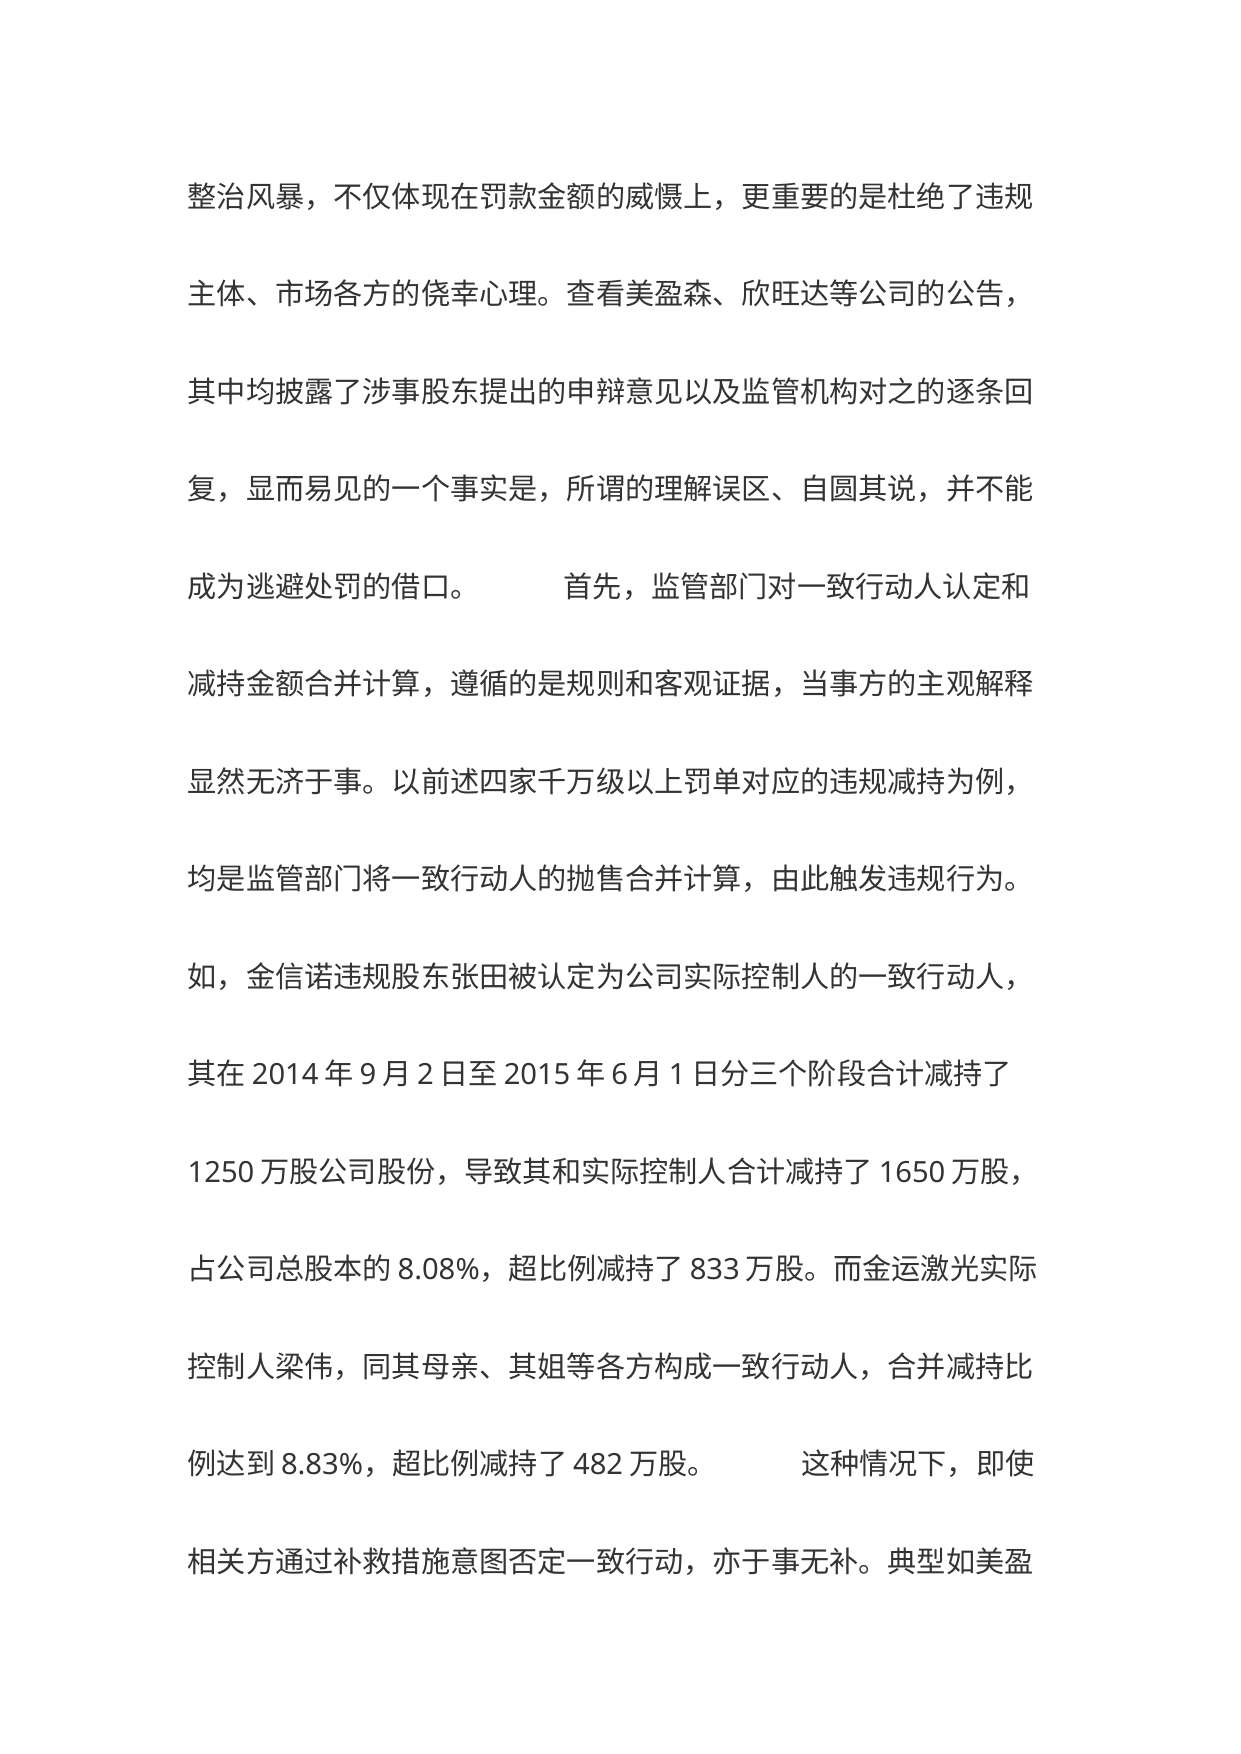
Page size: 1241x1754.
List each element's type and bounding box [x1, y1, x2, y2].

table_cell [186, 162, 1054, 1592]
